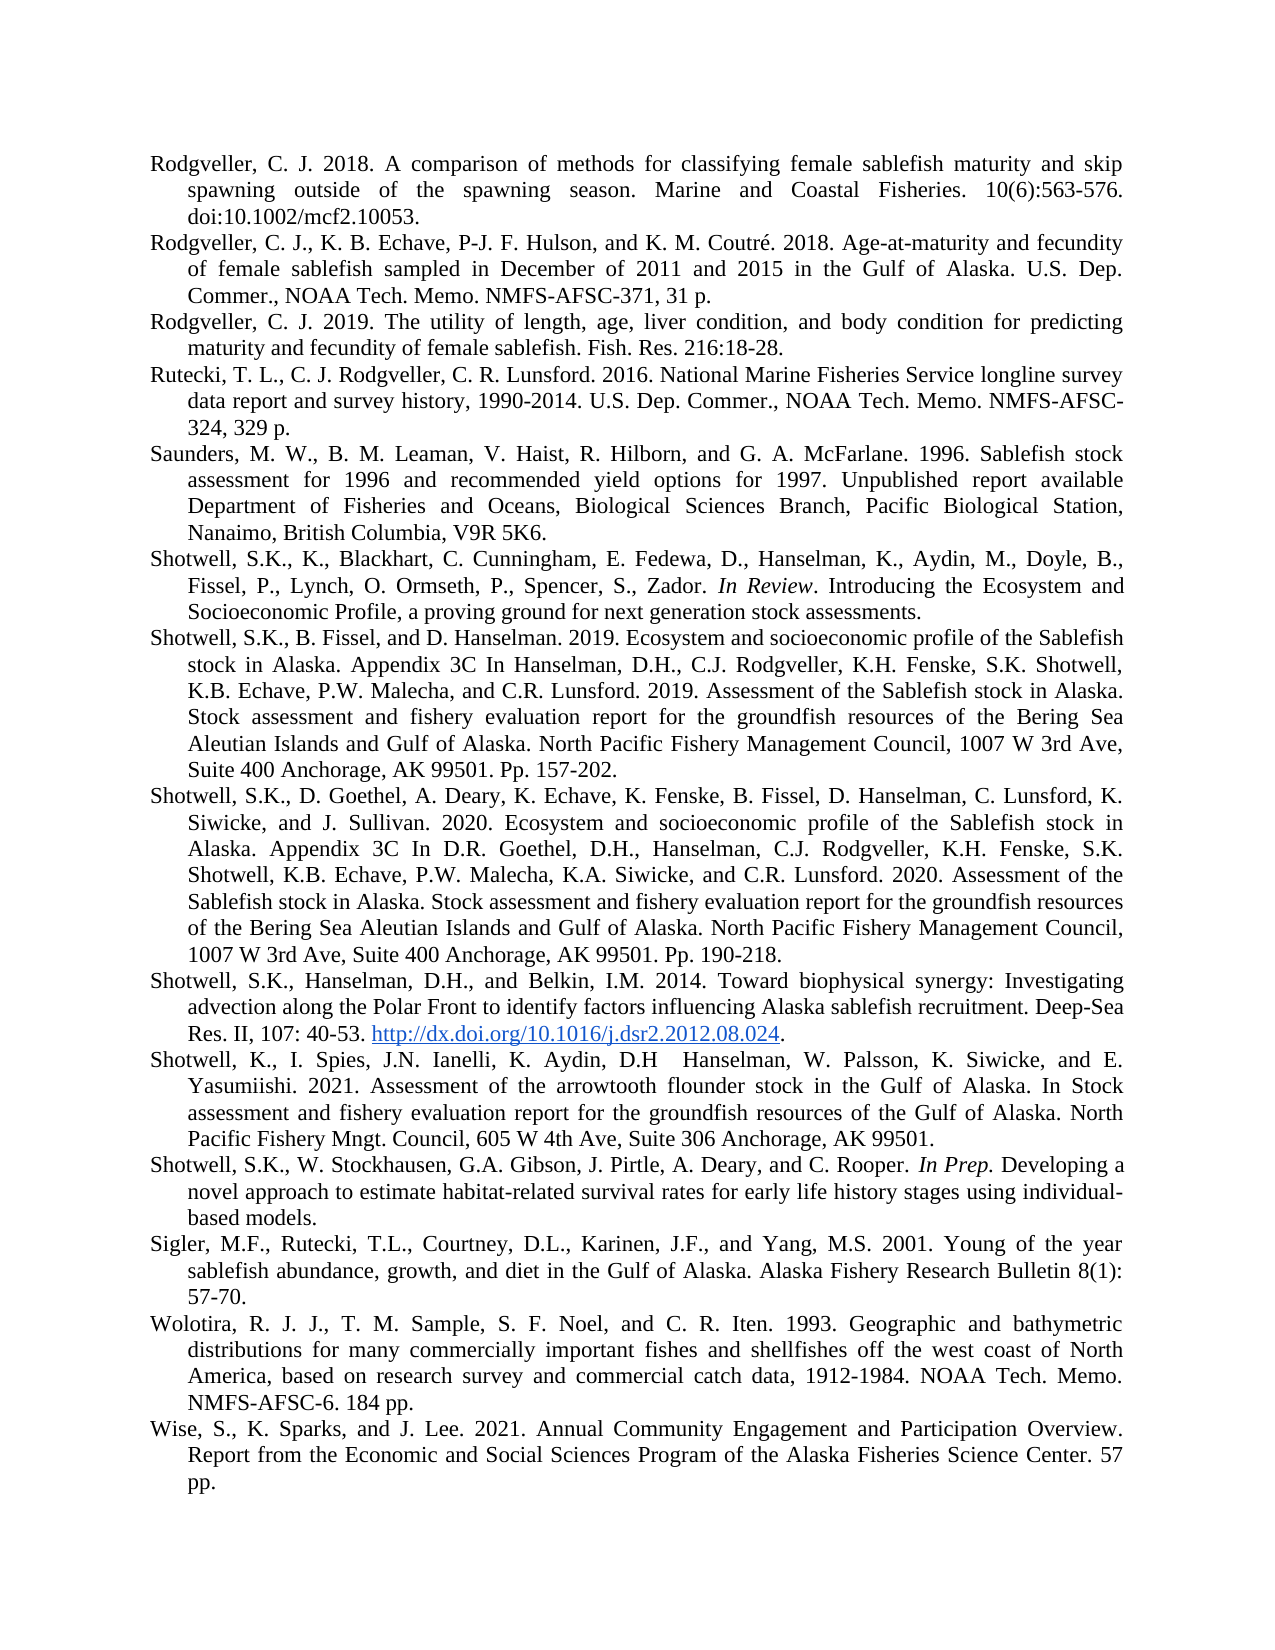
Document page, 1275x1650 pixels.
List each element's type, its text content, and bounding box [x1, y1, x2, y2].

text Shotwell, K., I. Spies, J.N. Ianelli, K. Aydin, D.H Hanselman, W. Palsson, K. Siwicke, and E. Yasumiishi. 2021. Assessment of the arrowtooth flounder stock in the Gulf of Alaska. In Stock assessment and fishery evaluation report for the groundfish resources of the Gulf of Alaska. North Pacific Fishery Mngt. Council, 605 W 4th Ave, Suite 306 Anchorage, AK 99501. [150, 1046, 1125, 1151]
text Saunders, M. W., B. M. Leaman, V. Haist, R. Hilborn, and G. A. McFarlane. 1996. Sablefish stock assessment for 1996 and recommended yield options for 1997. Unpublished report available Department of Fisheries and Oceans, Biological Sciences Branch, Pacific Biological Station, Nanaimo, British Columbia, V9R 5K6. [150, 440, 1125, 545]
text Shotwell, S.K., D. Goethel, A. Deary, K. Echave, K. Fenske, B. Fissel, D. Hanselman, C. Lunsford, K. Siwicke, and J. Sullivan. 2020. Ecosystem and socioeconomic profile of the Sablefish stock in Alaska. Appendix 3C In D.R. Goethel, D.H., Hanselman, C.J. Rodgveller, K.H. Fenske, S.K. Shotwell, K.B. Echave, P.W. Malecha, K.A. Siwicke, and C.R. Lunsford. 2020. Assessment of the Sablefish stock in Alaska. Stock assessment and fishery evaluation report for the groundfish resources of the Bering Sea Aleutian Islands and Gulf of Alaska. North Pacific Fishery Management Council, 1007 W 3rd Ave, Suite 400 Anchorage, AK 99501. Pp. 190-218. [150, 782, 1125, 967]
text Rodgveller, C. J. 2018. A comparison of methods for classifying female sablefish maturity and skip spawning outside of the spawning season. Marine and Coastal Fisheries. 10(6):563-576. doi:10.1002/mcf2.10053. [150, 150, 1125, 229]
text Shotwell, S.K., Hanselman, D.H., and Belkin, I.M. 2014. Toward biophysical synergy: Investigating advection along the Polar Front to identify factors influencing Alaska sablefish recruitment. Deep-Sea Res. II, 107: 40-53. http://dx.doi.org/10.1016/j.dsr2.2012.08.024. [150, 967, 1125, 1046]
text Rodgveller, C. J., K. B. Echave, P-J. F. Hulson, and K. M. Coutré. 2018. Age-at-maturity and fecundity of female sablefish sampled in December of 2011 and 2015 in the Gulf of Alaska. U.S. Dep. Commer., NOAA Tech. Memo. NMFS-AFSC-371, 31 p. [150, 229, 1125, 308]
text Rodgveller, C. J. 2019. The utility of length, age, liver condition, and body condition for predicting maturity and fecundity of female sablefish. Fish. Res. 216:18-28. [150, 308, 1125, 361]
text Wolotira, R. J. J., T. M. Sample, S. F. Noel, and C. R. Iten. 1993. Geographic and bathymetric distributions for many commercially important fishes and shellfishes off the west coast of North America, based on research survey and commercial catch data, 1912-1984. NOAA Tech. Memo. NMFS-AFSC-6. 184 pp. [150, 1309, 1125, 1415]
text Wise, S., K. Sparks, and J. Lee. 2021. Annual Community Engagement and Participation Overview. Report from the Economic and Social Sciences Program of the Alaska Fisheries Science Center. 57 pp. [150, 1415, 1125, 1494]
text Rutecki, T. L., C. J. Rodgveller, C. R. Lunsford. 2016. National Marine Fisheries Service longline survey data report and survey history, 1990-2014. U.S. Dep. Commer., NOAA Tech. Memo. NMFS-AFSC-324, 329 p. [150, 361, 1125, 440]
text Shotwell, S.K., W. Stockhausen, G.A. Gibson, J. Pirtle, A. Deary, and C. Rooper. In Prep. Developing a novel approach to estimate habitat-related survival rates for early life history stages using individual-based models. [150, 1151, 1125, 1231]
text Shotwell, S.K., B. Fissel, and D. Hanselman. 2019. Ecosystem and socioeconomic profile of the Sablefish stock in Alaska. Appendix 3C In Hanselman, D.H., C.J. Rodgveller, K.H. Fenske, S.K. Shotwell, K.B. Echave, P.W. Malecha, and C.R. Lunsford. 2019. Assessment of the Sablefish stock in Alaska. Stock assessment and fishery evaluation report for the groundfish resources of the Bering Sea Aleutian Islands and Gulf of Alaska. North Pacific Fishery Management Council, 1007 W 3rd Ave, Suite 400 Anchorage, AK 99501. Pp. 157-202. [150, 624, 1125, 782]
text Sigler, M.F., Rutecki, T.L., Courtney, D.L., Karinen, J.F., and Yang, M.S. 2001. Young of the year sablefish abundance, growth, and diet in the Gulf of Alaska. Alaska Fishery Research Bulletin 8(1): 57-70. [150, 1231, 1125, 1309]
text Shotwell, S.K., K., Blackhart, C. Cunningham, E. Fedewa, D., Hanselman, K., Aydin, M., Doyle, B., Fissel, P., Lynch, O. Ormseth, P., Spencer, S., Zador. In Review. Introducing the Ecosystem and Socioeconomic Profile, a proving ground for next generation stock assessments. [150, 545, 1125, 624]
